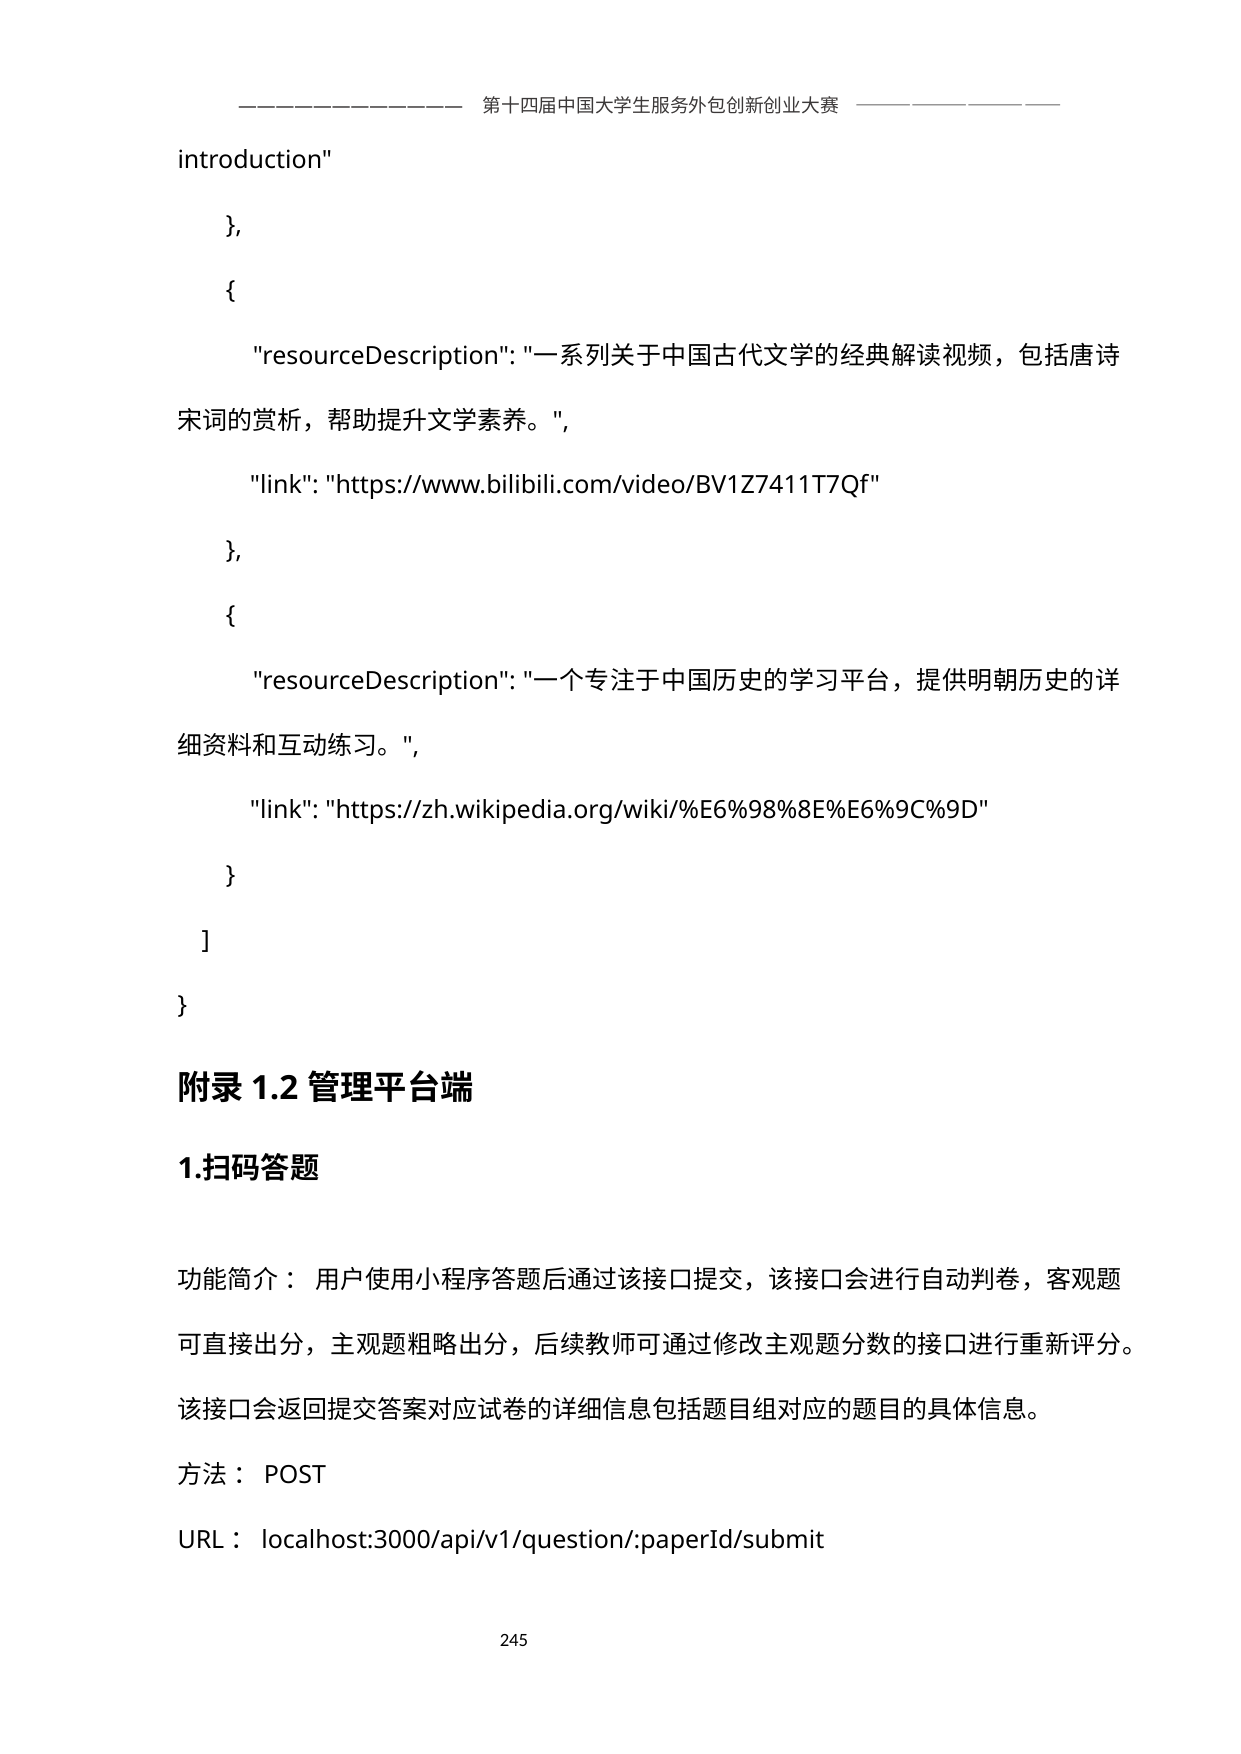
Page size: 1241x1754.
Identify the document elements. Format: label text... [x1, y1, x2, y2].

text }, [177, 516, 1122, 581]
text "link": "https://www.bilibili.com/video/BV1Z7411T7Qf" [177, 451, 1122, 516]
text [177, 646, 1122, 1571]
text { [177, 581, 1122, 646]
text { [177, 256, 1122, 321]
text }, [177, 191, 1122, 256]
text "resourceDescription": "一系列关于中国古代文学的经典解读视频，包括唐诗宋词的赏析，帮助提升文学素养。", [177, 321, 1122, 451]
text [177, 126, 1122, 191]
